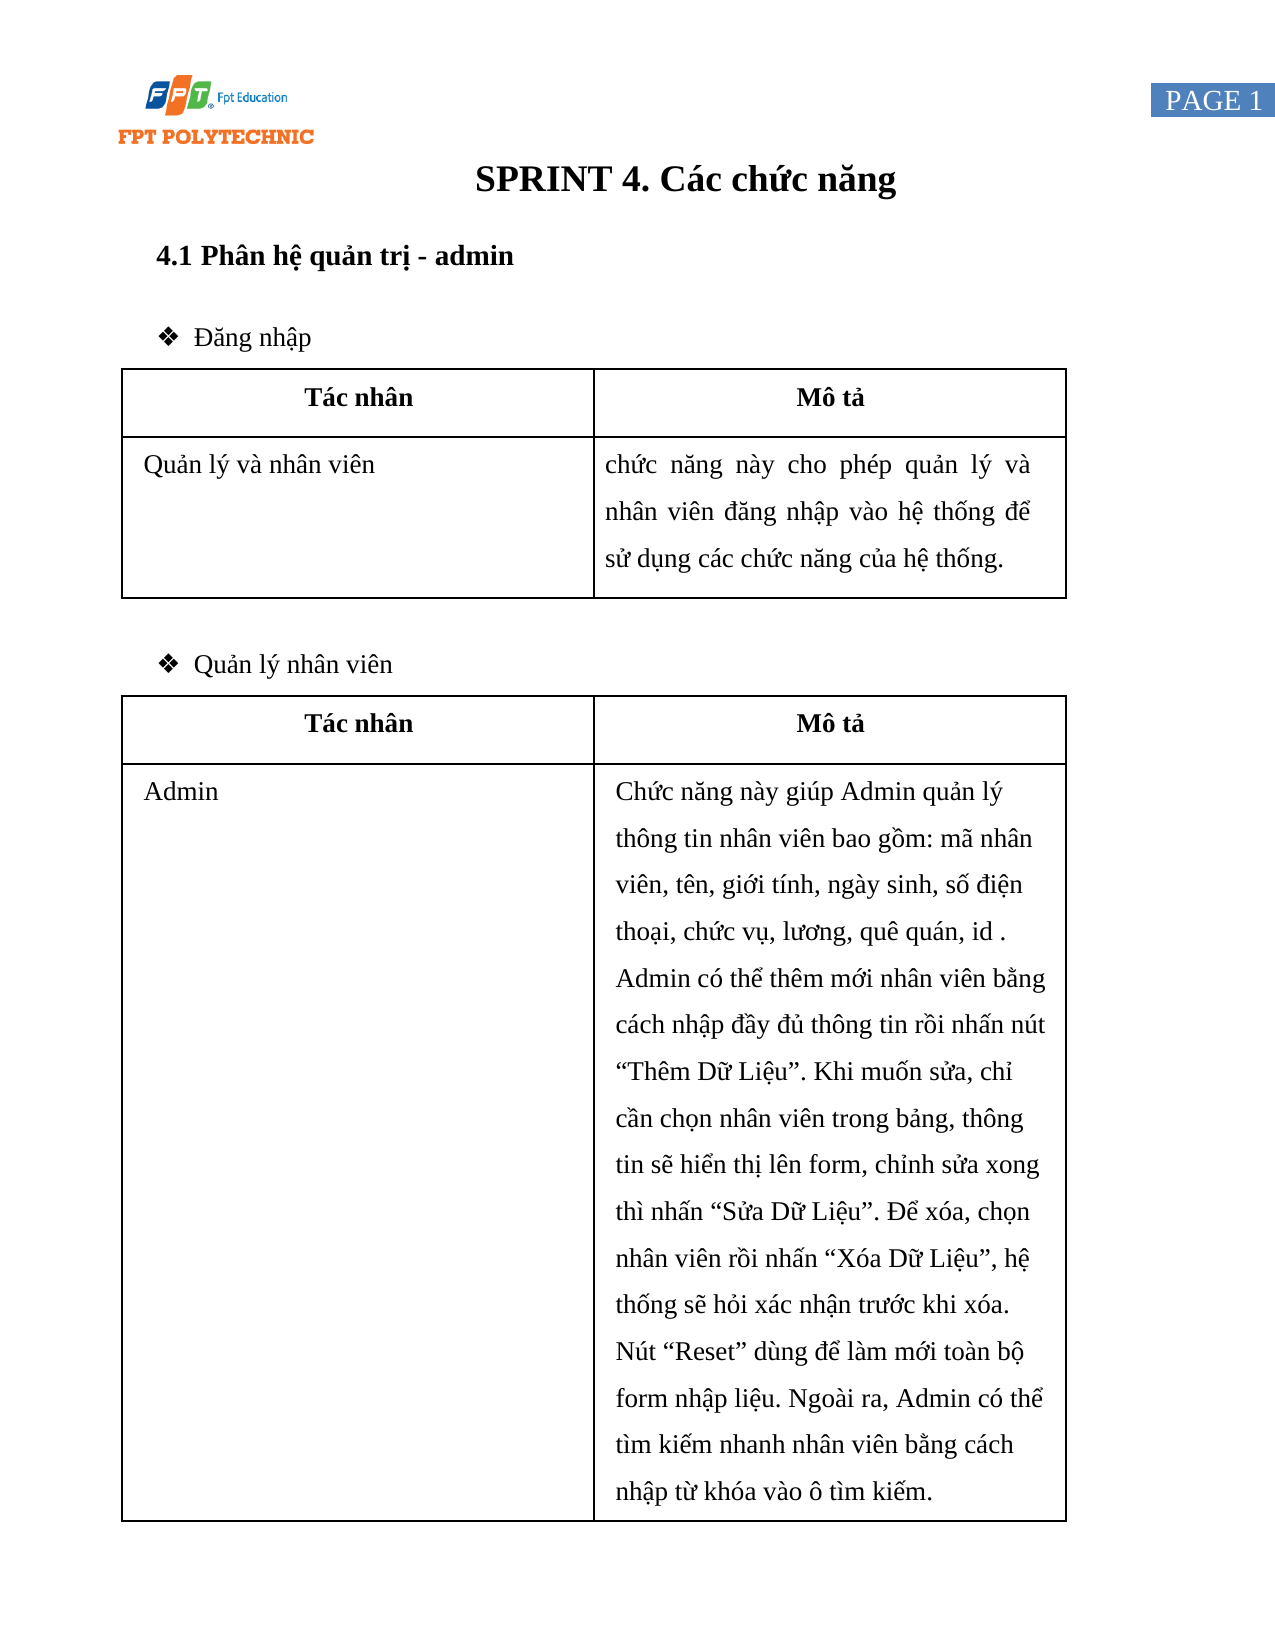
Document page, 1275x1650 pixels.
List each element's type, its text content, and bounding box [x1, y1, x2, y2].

table_cell Chức năng này giúp Admin quản lý thông tin nhân viên bao gồm: mã nhân viên, tên, giới tính, ngày sinh, số điện thoại, chức vụ, lương, quê quán, id . Admin có thể thêm mới nhân viên bằng cách nhập đầy đủ thông tin rồi nhấn nút “Thêm Dữ Liệu”. Khi muốn sửa, chỉ cần chọn nhân viên trong bảng, thông tin sẽ hiển thị lên form, chỉnh sửa xong thì nhấn “Sửa Dữ Liệu”. Để xóa, chọn nhân viên rồi nhấn “Xóa Dữ Liệu”, hệ thống sẽ hỏi xác nhận trước khi xóa. Nút “Reset” dùng để làm mới toàn bộ form nhập liệu. Ngoài ra, Admin có thể tìm kiếm nhanh nhân viên bằng cách nhập từ khóa vào ô tìm kiếm. [595, 765, 1065, 1519]
table_header Mô tả [595, 370, 1065, 436]
table_header Tác nhân [123, 370, 593, 436]
table_header Tác nhân [123, 697, 593, 762]
list Đăng nhập [156, 321, 1200, 354]
list Quản lý nhân viên [156, 648, 1200, 681]
table_cell Admin [123, 765, 593, 1519]
subtitle Phân hệ quản trị - admin [156, 238, 1200, 271]
table_header Mô tả [595, 697, 1065, 762]
table_cell Quản lý và nhân viên [123, 438, 593, 597]
picture [118, 75, 314, 144]
table_cell chức năng này cho phép quản lý và nhân viên đăng nhập vào hệ thống để sử dụng các chức năng của hệ thống. [595, 438, 1065, 597]
subtitle SPRINT 4. Các chức năng [179, 142, 1125, 199]
